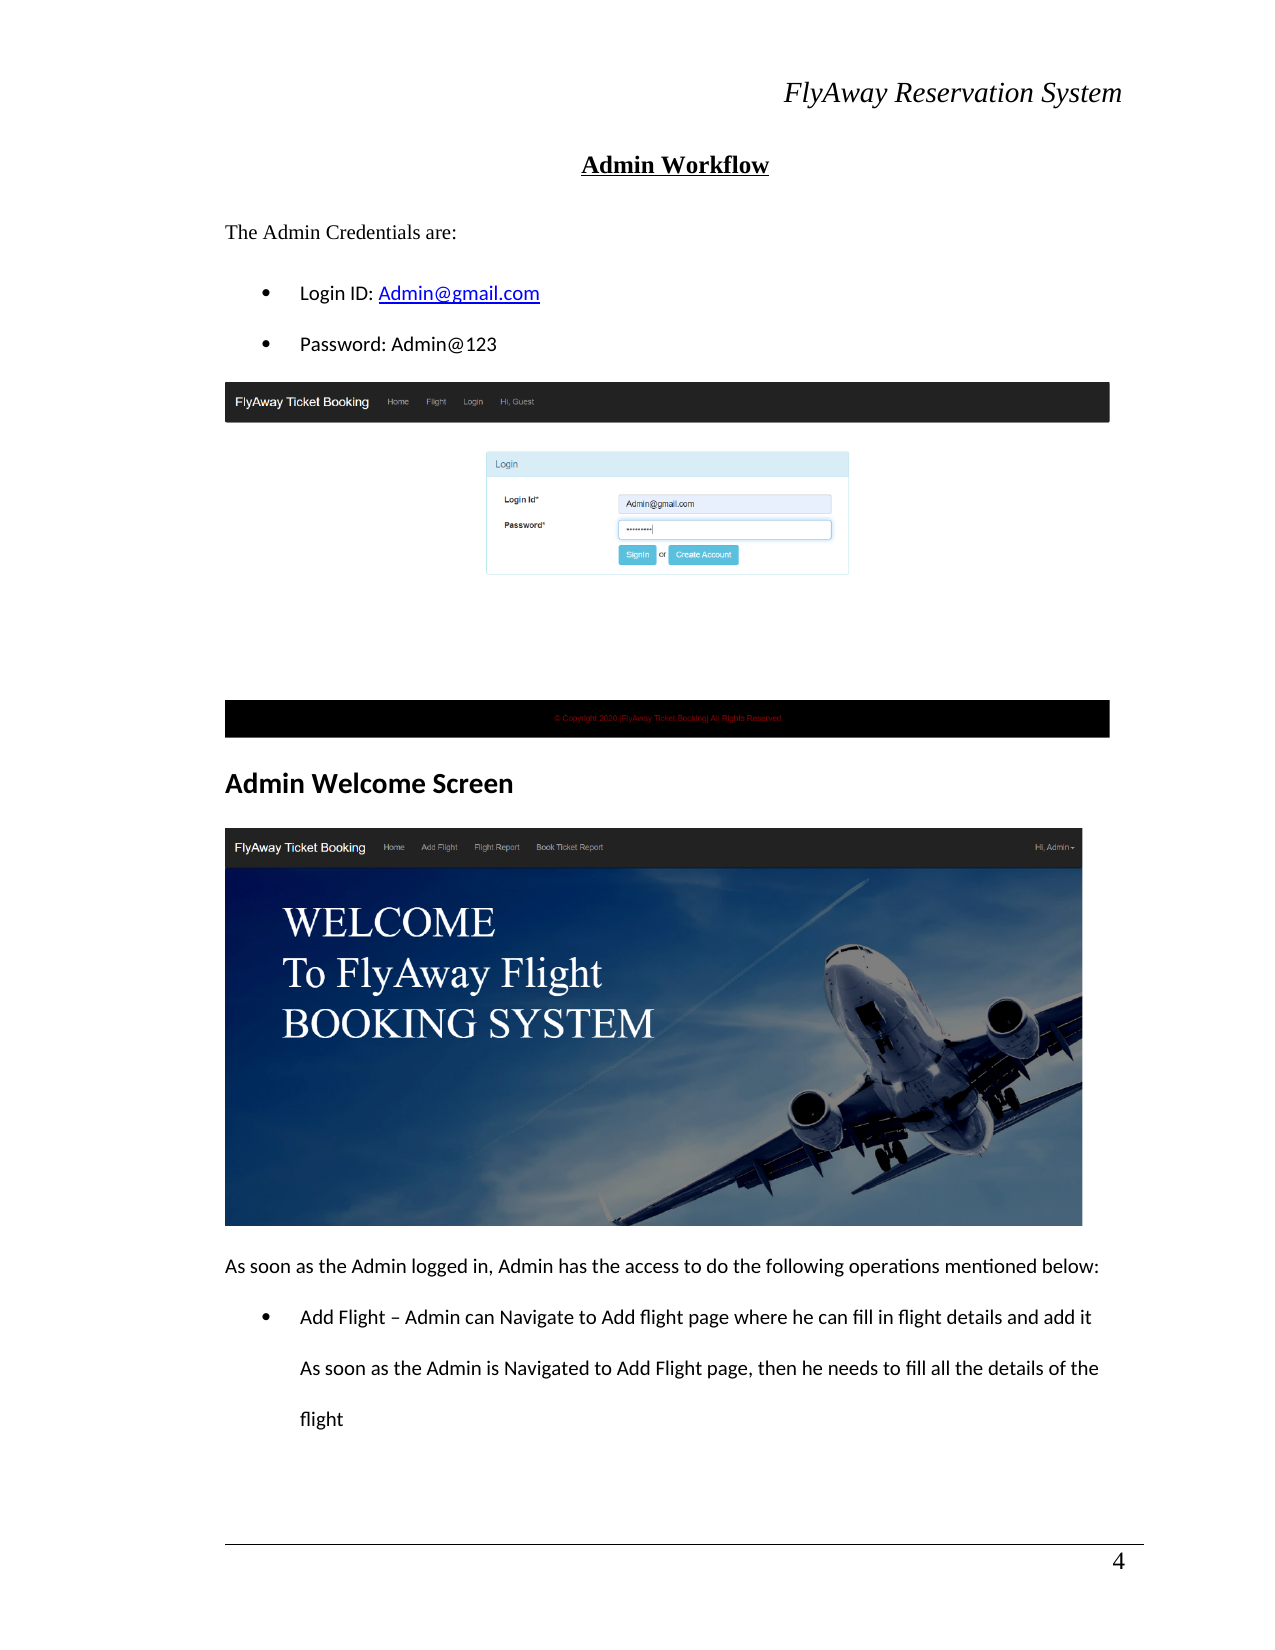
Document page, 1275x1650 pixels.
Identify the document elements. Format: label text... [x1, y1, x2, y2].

list Add Flight – Admin can Navigate to Add flight page where he can fill in flight details and add it [262, 1304, 1125, 1329]
list As soon as the Admin logged in, Admin has the access to do the following operations mentioned below: [225, 1253, 1125, 1279]
list Login ID: Admin@gmail.com [262, 281, 1125, 306]
text The Admin Credentials are: [225, 220, 1125, 244]
text Admin Workflow [225, 150, 1125, 179]
list As soon as the Admin is Navigated to Add Flight page, then he needs to fill all the details of the flight [300, 1355, 1125, 1431]
list Password: Admin@123 [262, 331, 1125, 357]
picture [225, 828, 1083, 1226]
picture [225, 382, 1110, 738]
